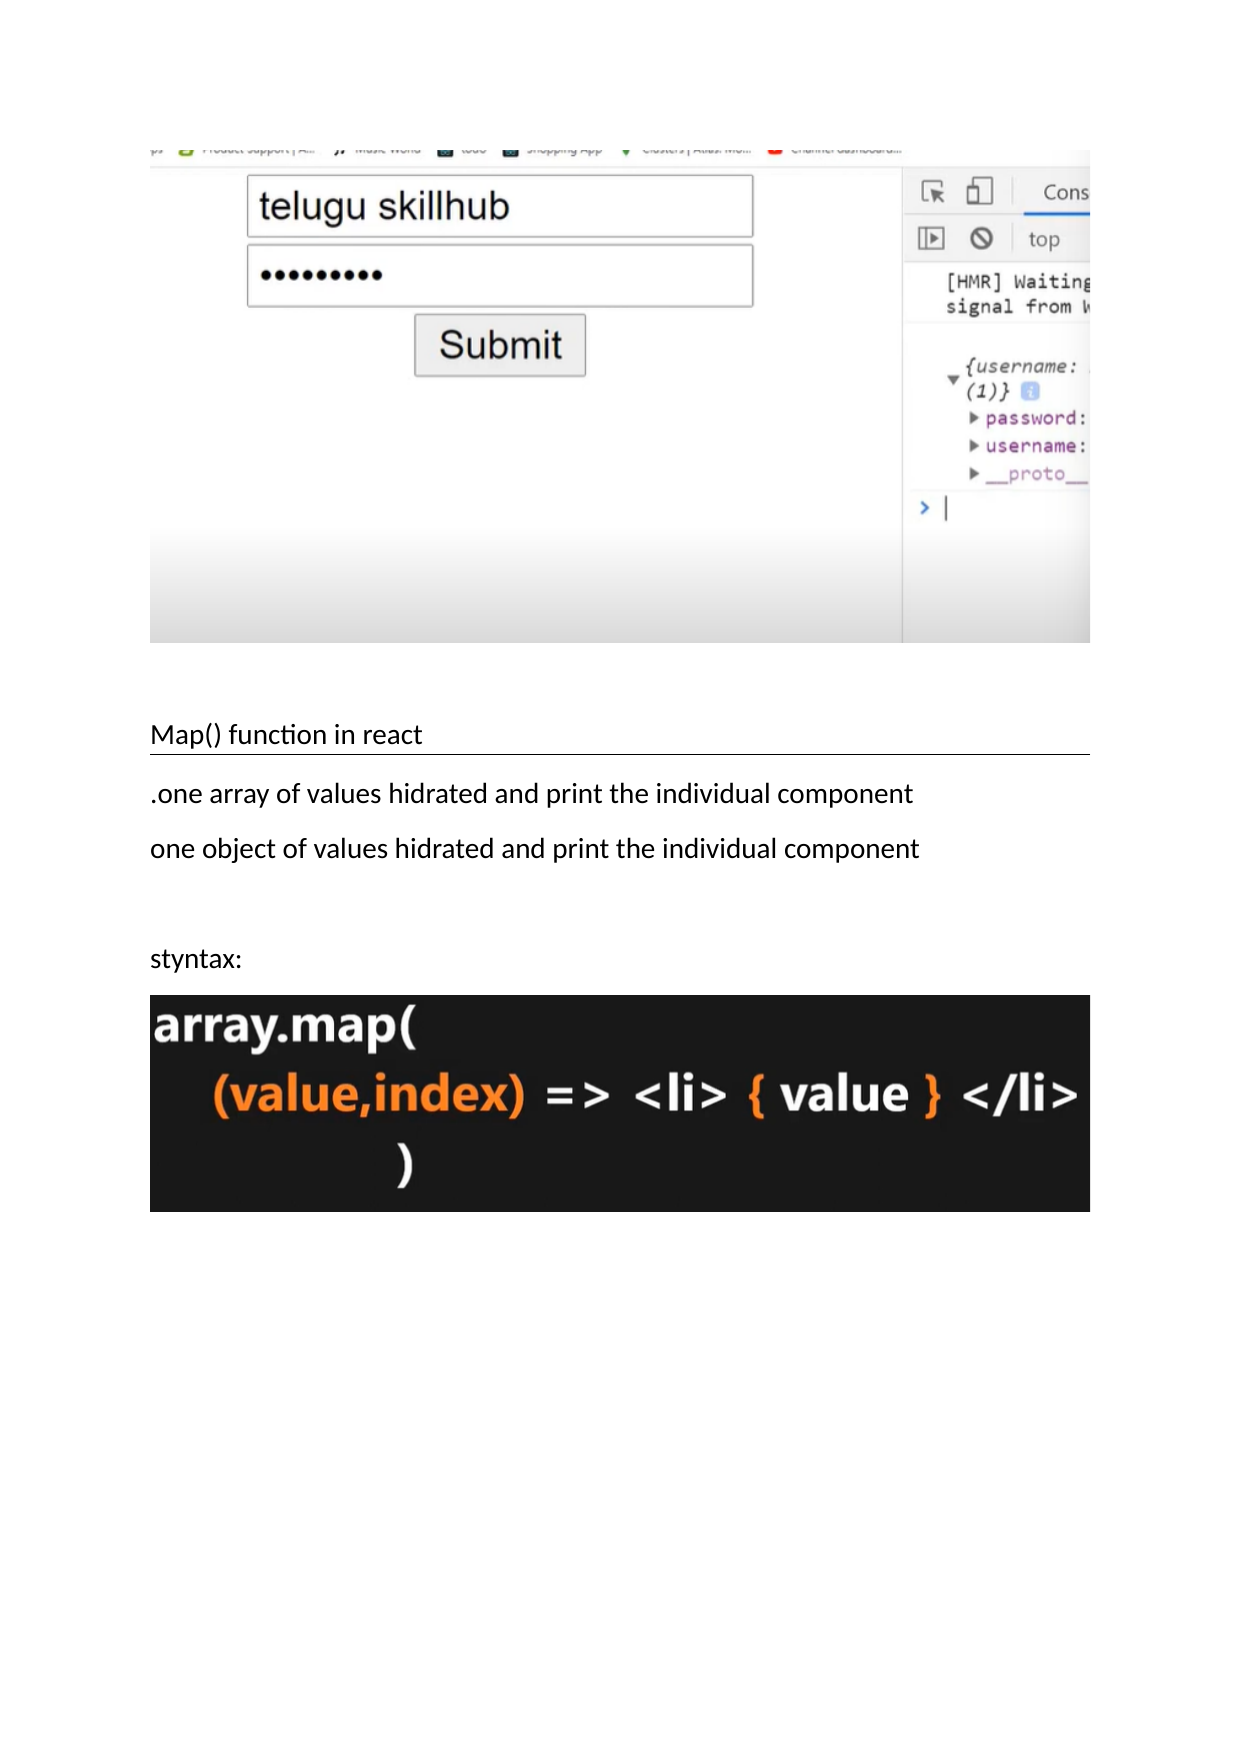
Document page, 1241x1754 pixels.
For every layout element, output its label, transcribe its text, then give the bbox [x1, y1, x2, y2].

picture [150, 995, 1091, 1212]
picture [150, 150, 1091, 643]
text Map() function in react [150, 716, 1090, 754]
text styntax: [150, 940, 1090, 976]
text one object of values hidrated and print the individual component [150, 830, 1090, 866]
text .one array of values hidrated and print the individual component [150, 775, 1090, 811]
